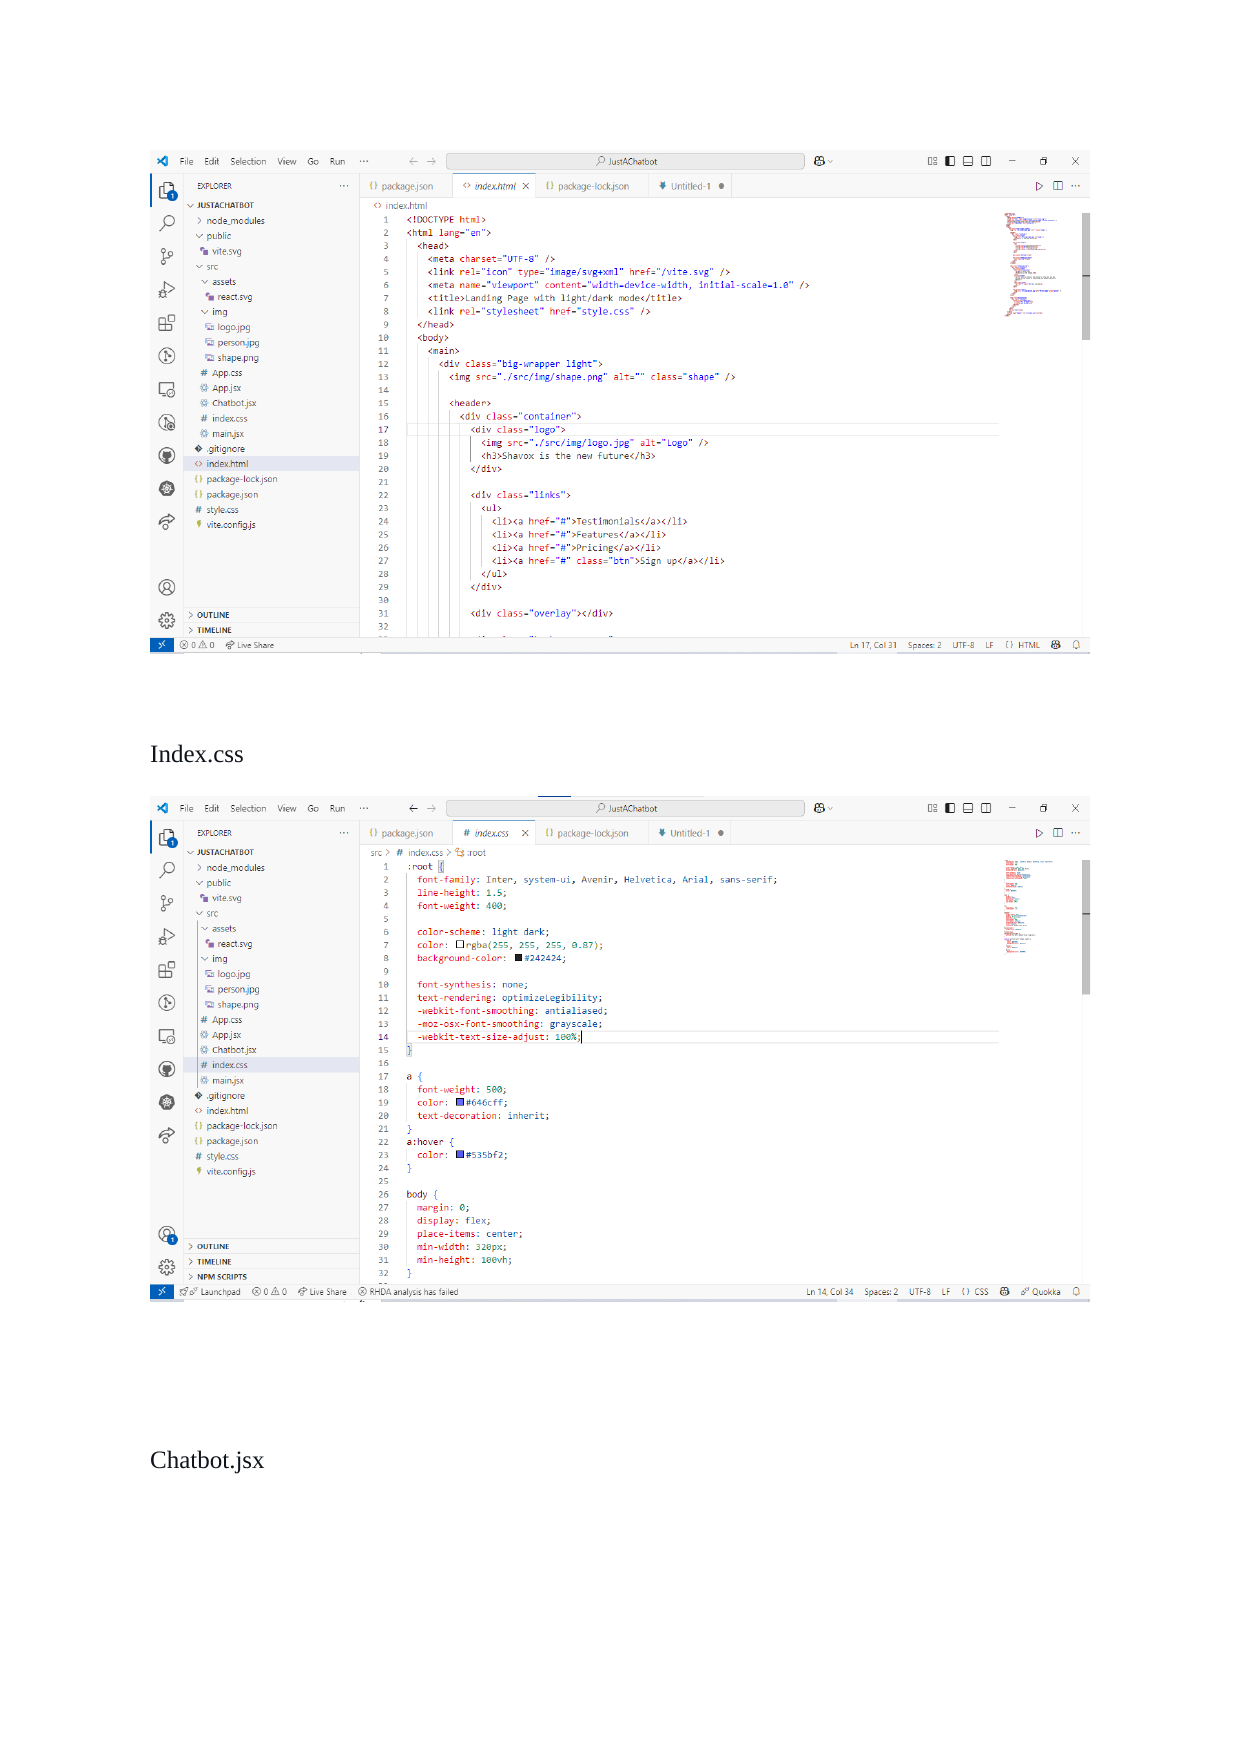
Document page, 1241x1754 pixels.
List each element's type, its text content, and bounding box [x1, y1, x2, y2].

text Index.css [150, 739, 1090, 768]
picture [150, 150, 1091, 654]
picture [150, 796, 1091, 1302]
text Chatbot.jsx [150, 1445, 1090, 1474]
